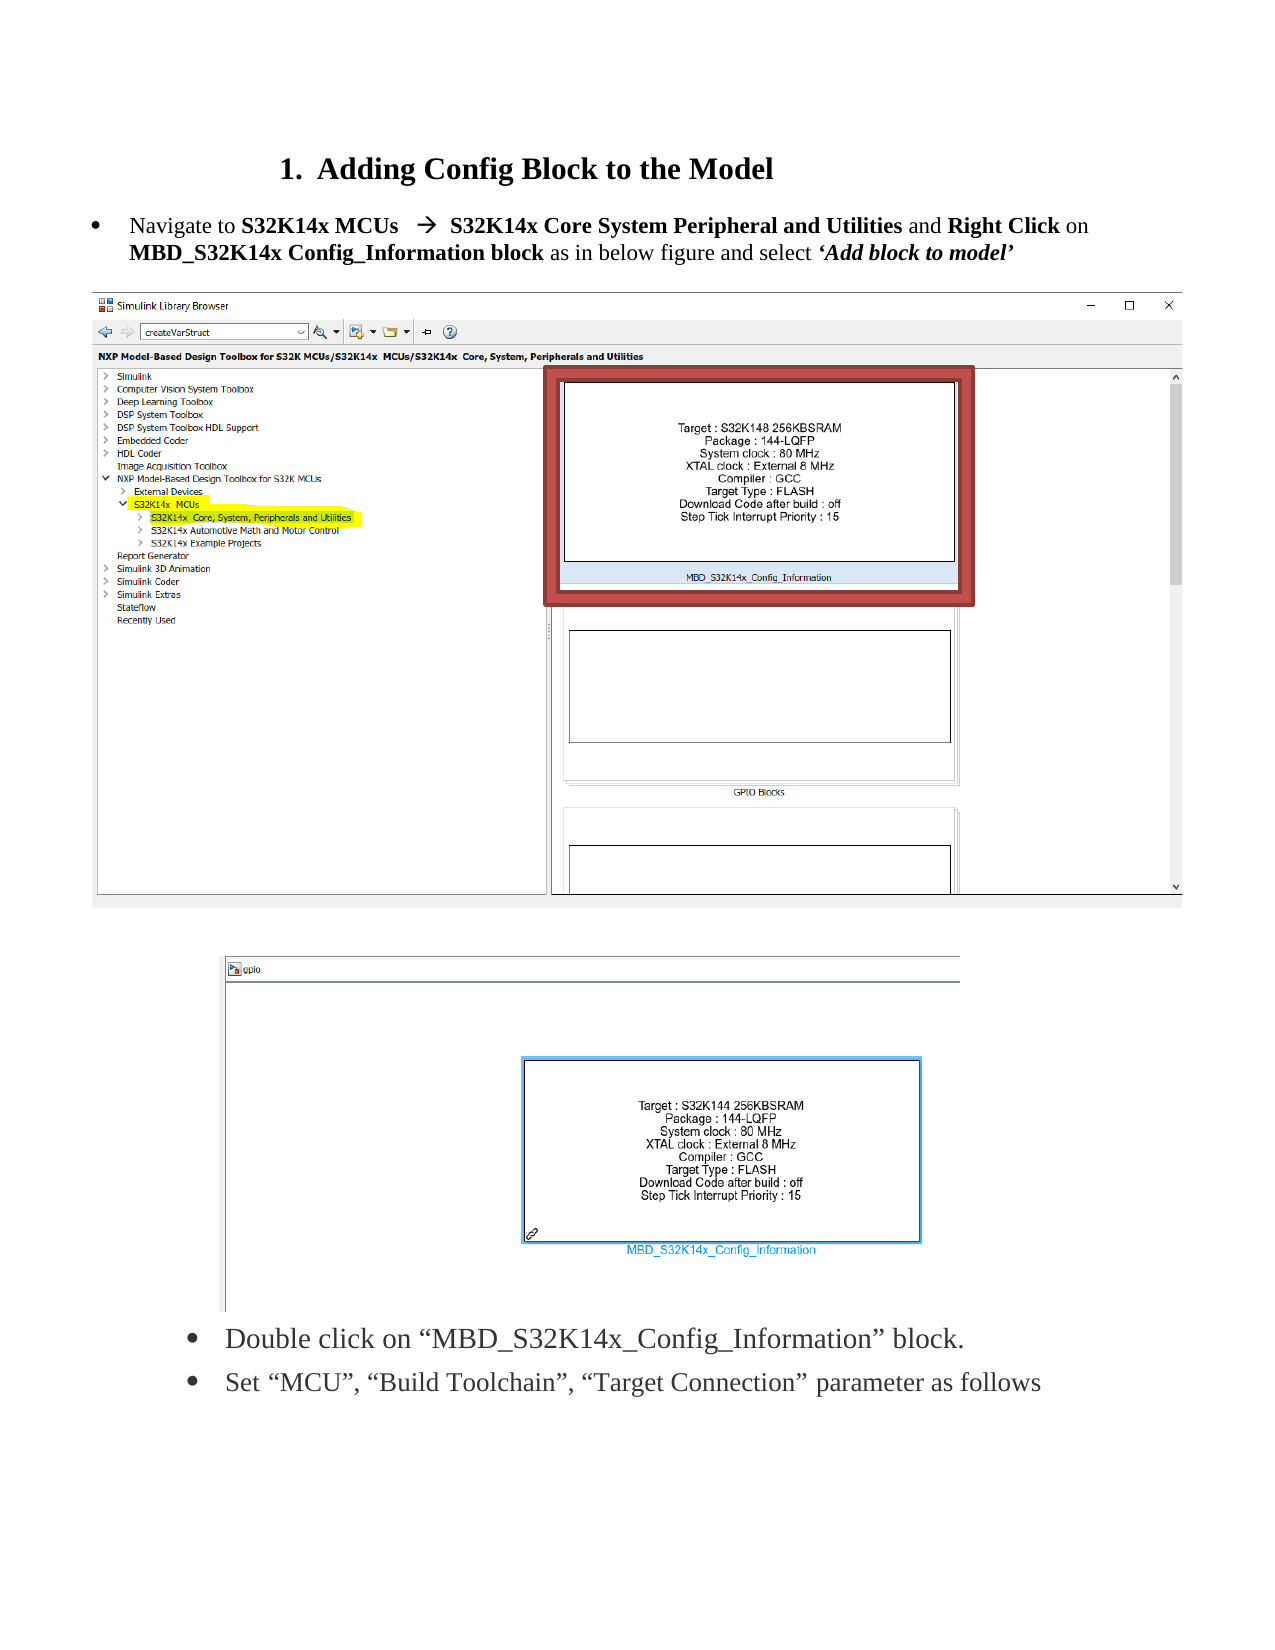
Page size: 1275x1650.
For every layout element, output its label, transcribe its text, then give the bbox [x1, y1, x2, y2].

list Navigate to S32K14x MCUs S32K14x Core System Peripheral and Utilities and Right Click on MBD_S32K14x Config_Information block as in below figure and select ‘Add block to model’ [92, 212, 1225, 265]
picture [218, 956, 960, 1312]
picture [92, 292, 1183, 908]
list Adding Config Block to the Model [279, 150, 1225, 186]
list Set “MCU”, “Build Toolchain”, “Target Connection” parameter as follows [187, 1366, 1217, 1397]
